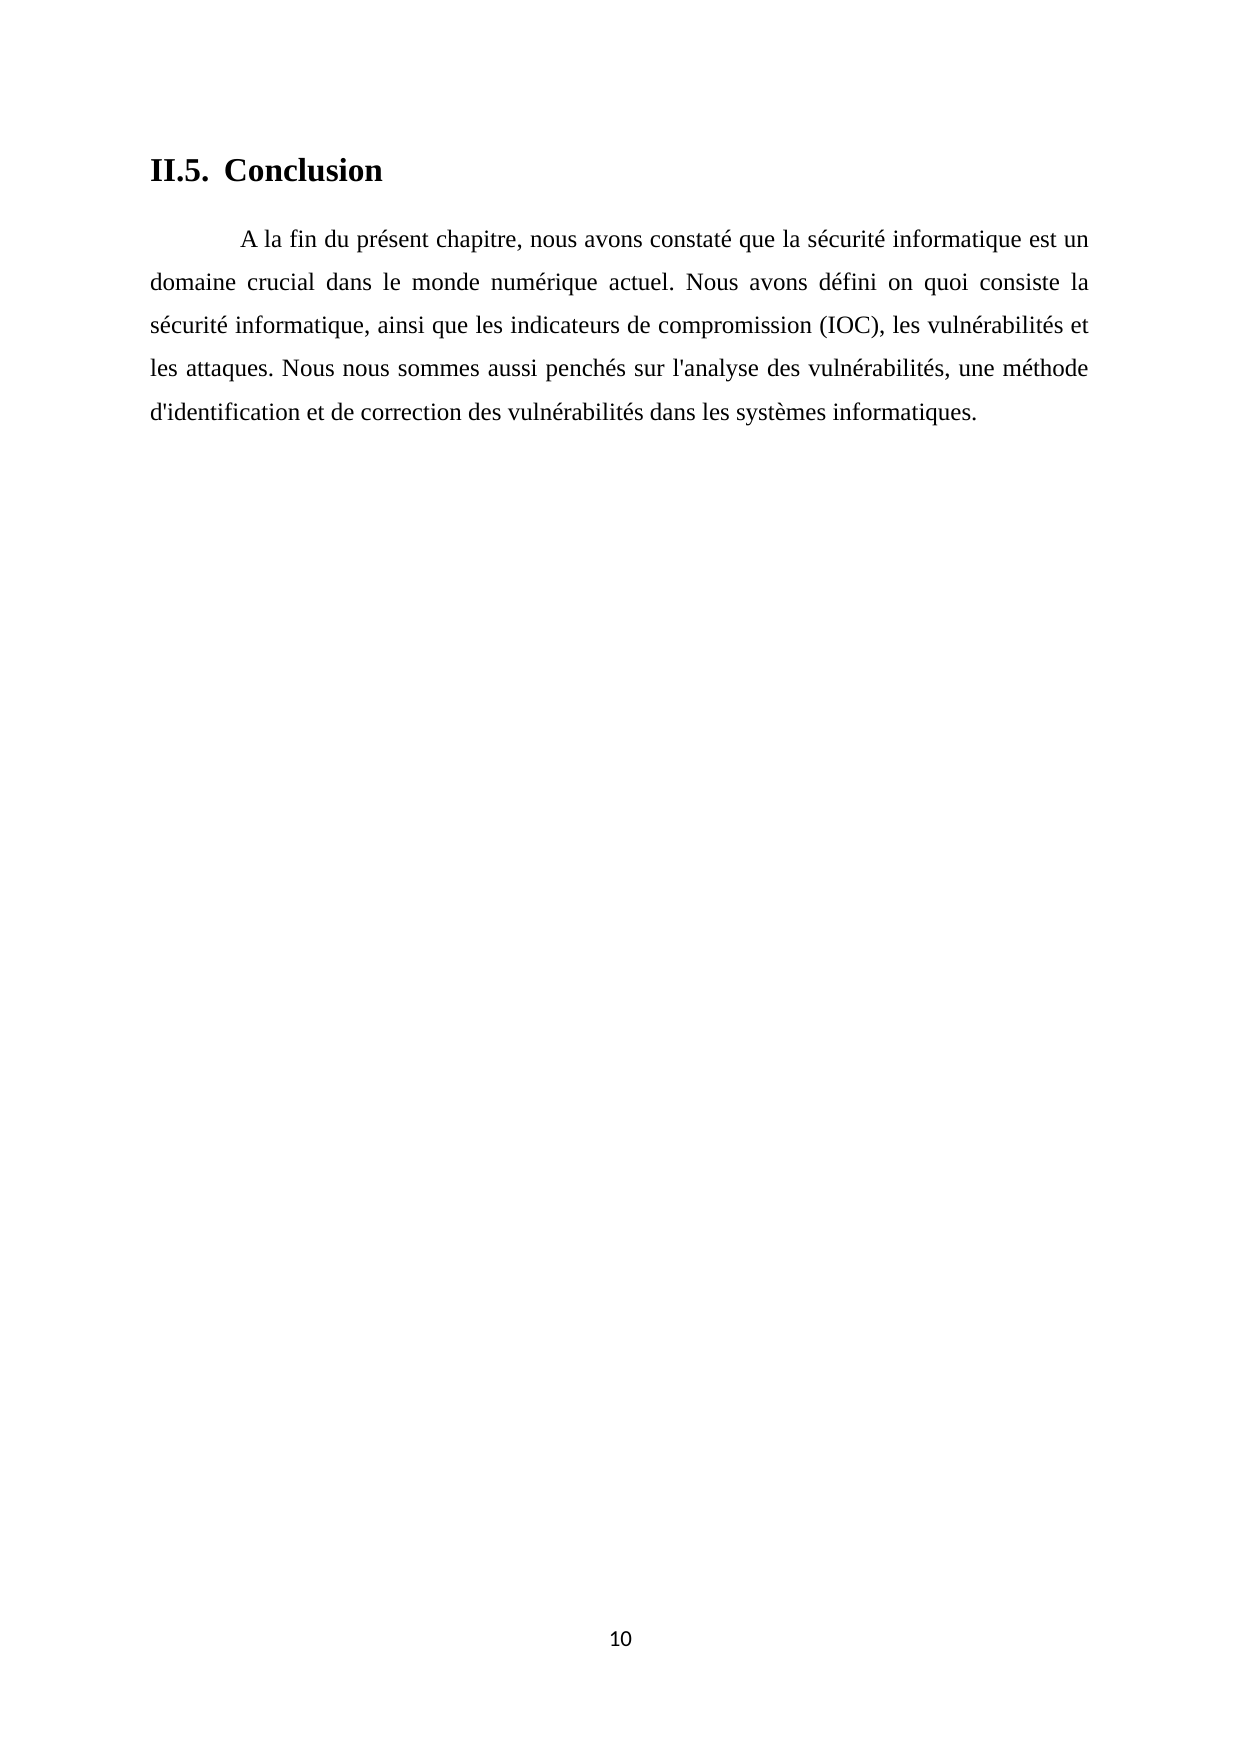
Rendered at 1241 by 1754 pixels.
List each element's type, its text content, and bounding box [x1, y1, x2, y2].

text A la fin du présent chapitre, nous avons constaté que la sécurité informatique est un domaine crucial dans le monde numérique actuel. Nous avons défini on quoi consiste la sécurité informatique, ainsi que les indicateurs de compromission (IOC), les vulnérabilités et les attaques. Nous nous sommes aussi penchés sur l'analyse des vulnérabilités, une méthode d'identification et de correction des vulnérabilités dans les systèmes informatiques. [150, 224, 1090, 425]
text II.5. Conclusion [150, 150, 1090, 188]
